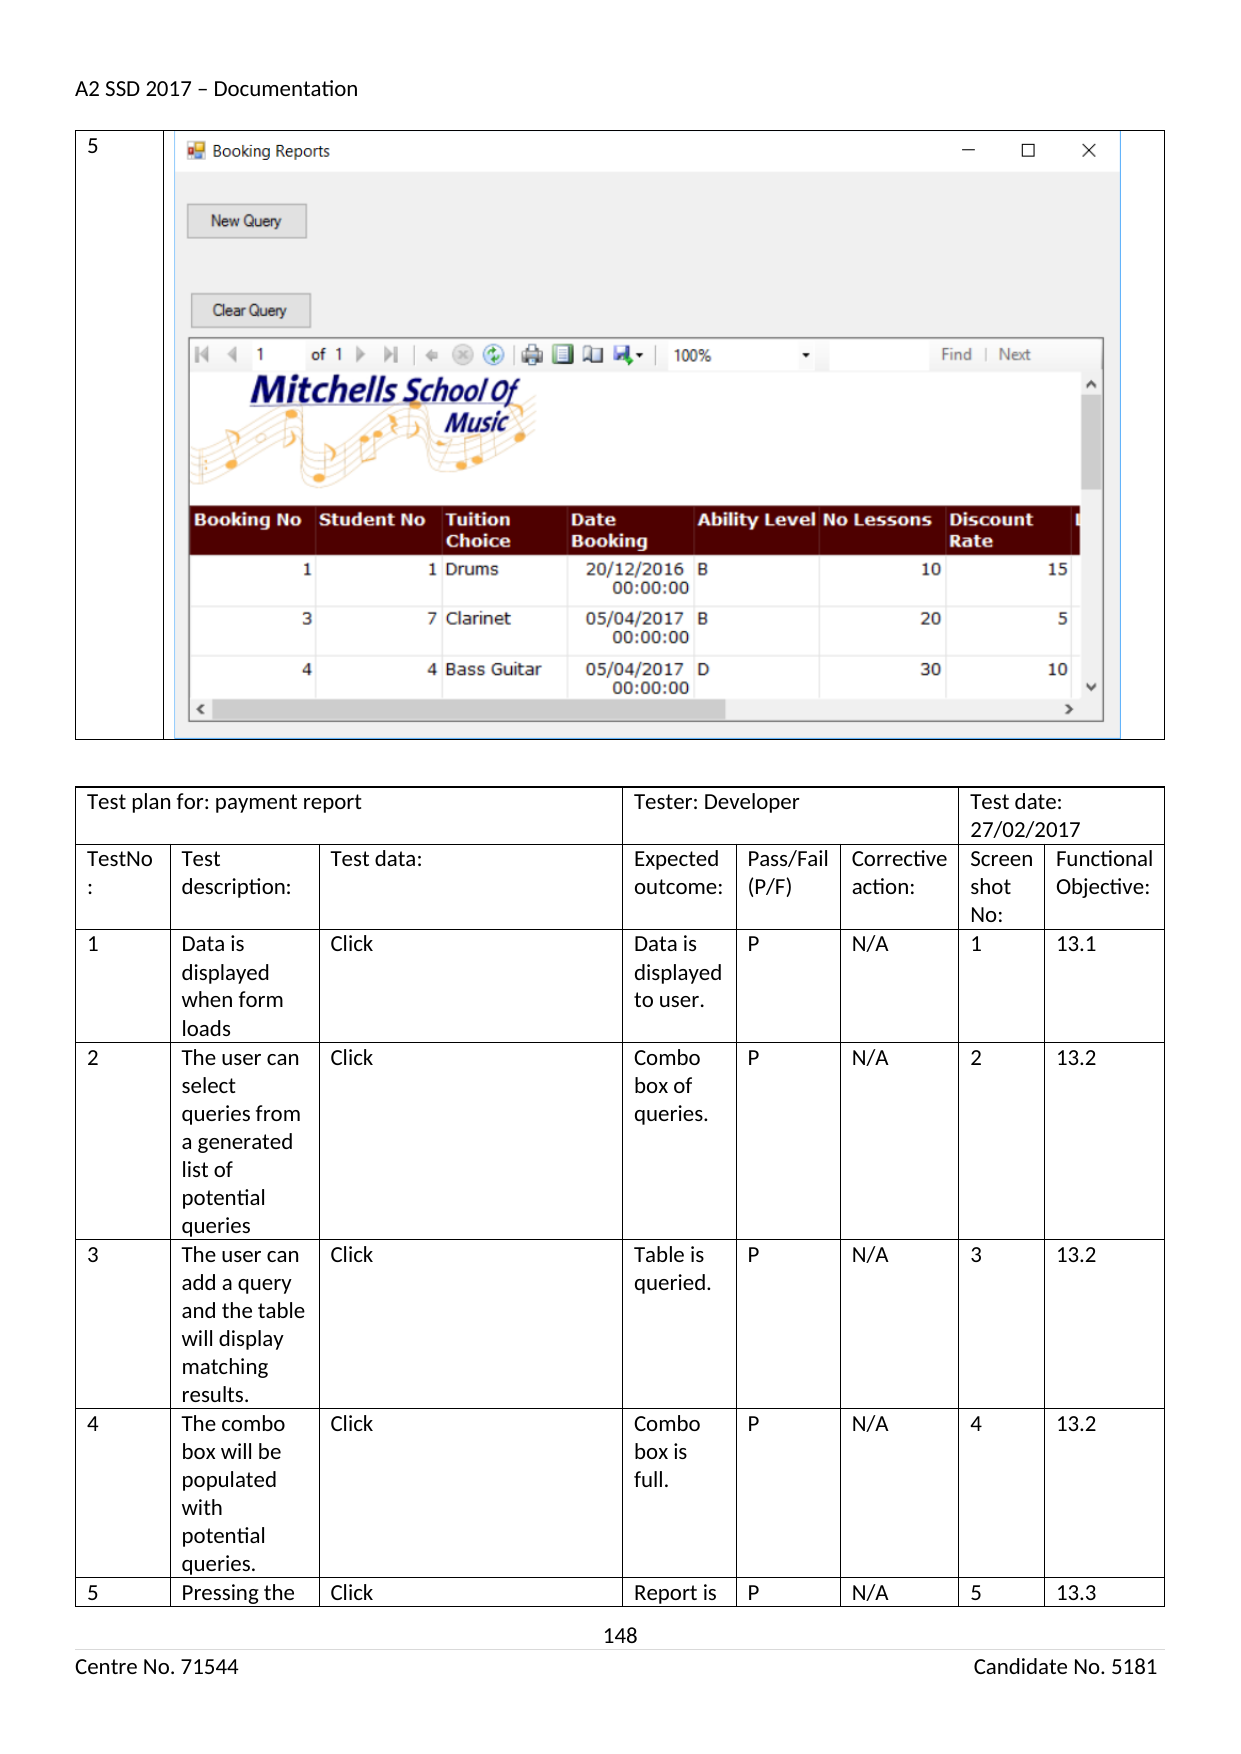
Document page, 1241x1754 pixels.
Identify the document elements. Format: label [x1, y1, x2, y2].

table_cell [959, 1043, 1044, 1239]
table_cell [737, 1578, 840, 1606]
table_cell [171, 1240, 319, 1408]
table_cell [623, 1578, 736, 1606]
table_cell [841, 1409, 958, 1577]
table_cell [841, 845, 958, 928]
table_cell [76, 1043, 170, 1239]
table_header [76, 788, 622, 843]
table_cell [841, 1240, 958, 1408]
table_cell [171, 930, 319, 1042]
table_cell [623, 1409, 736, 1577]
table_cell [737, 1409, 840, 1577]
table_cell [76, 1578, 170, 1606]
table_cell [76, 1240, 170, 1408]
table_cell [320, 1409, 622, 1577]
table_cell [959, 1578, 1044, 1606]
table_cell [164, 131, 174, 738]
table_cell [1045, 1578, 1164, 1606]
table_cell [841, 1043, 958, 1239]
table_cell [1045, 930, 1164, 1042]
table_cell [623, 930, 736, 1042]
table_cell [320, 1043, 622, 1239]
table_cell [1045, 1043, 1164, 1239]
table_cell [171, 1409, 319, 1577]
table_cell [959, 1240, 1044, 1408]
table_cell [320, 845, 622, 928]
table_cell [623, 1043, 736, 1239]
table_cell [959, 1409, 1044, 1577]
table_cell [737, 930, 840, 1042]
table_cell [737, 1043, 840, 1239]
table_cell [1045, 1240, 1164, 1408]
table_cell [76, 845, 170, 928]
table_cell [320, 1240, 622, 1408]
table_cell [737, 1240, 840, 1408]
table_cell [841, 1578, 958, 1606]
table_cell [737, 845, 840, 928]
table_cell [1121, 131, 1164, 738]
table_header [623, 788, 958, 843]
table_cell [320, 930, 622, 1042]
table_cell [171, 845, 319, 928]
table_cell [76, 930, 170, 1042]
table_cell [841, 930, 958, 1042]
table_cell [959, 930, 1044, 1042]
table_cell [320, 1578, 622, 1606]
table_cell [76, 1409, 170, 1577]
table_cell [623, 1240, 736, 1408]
picture [174, 131, 1121, 739]
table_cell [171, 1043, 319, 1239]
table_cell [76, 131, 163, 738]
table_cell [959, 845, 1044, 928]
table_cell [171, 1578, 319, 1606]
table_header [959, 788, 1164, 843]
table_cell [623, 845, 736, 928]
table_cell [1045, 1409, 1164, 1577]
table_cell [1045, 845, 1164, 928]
